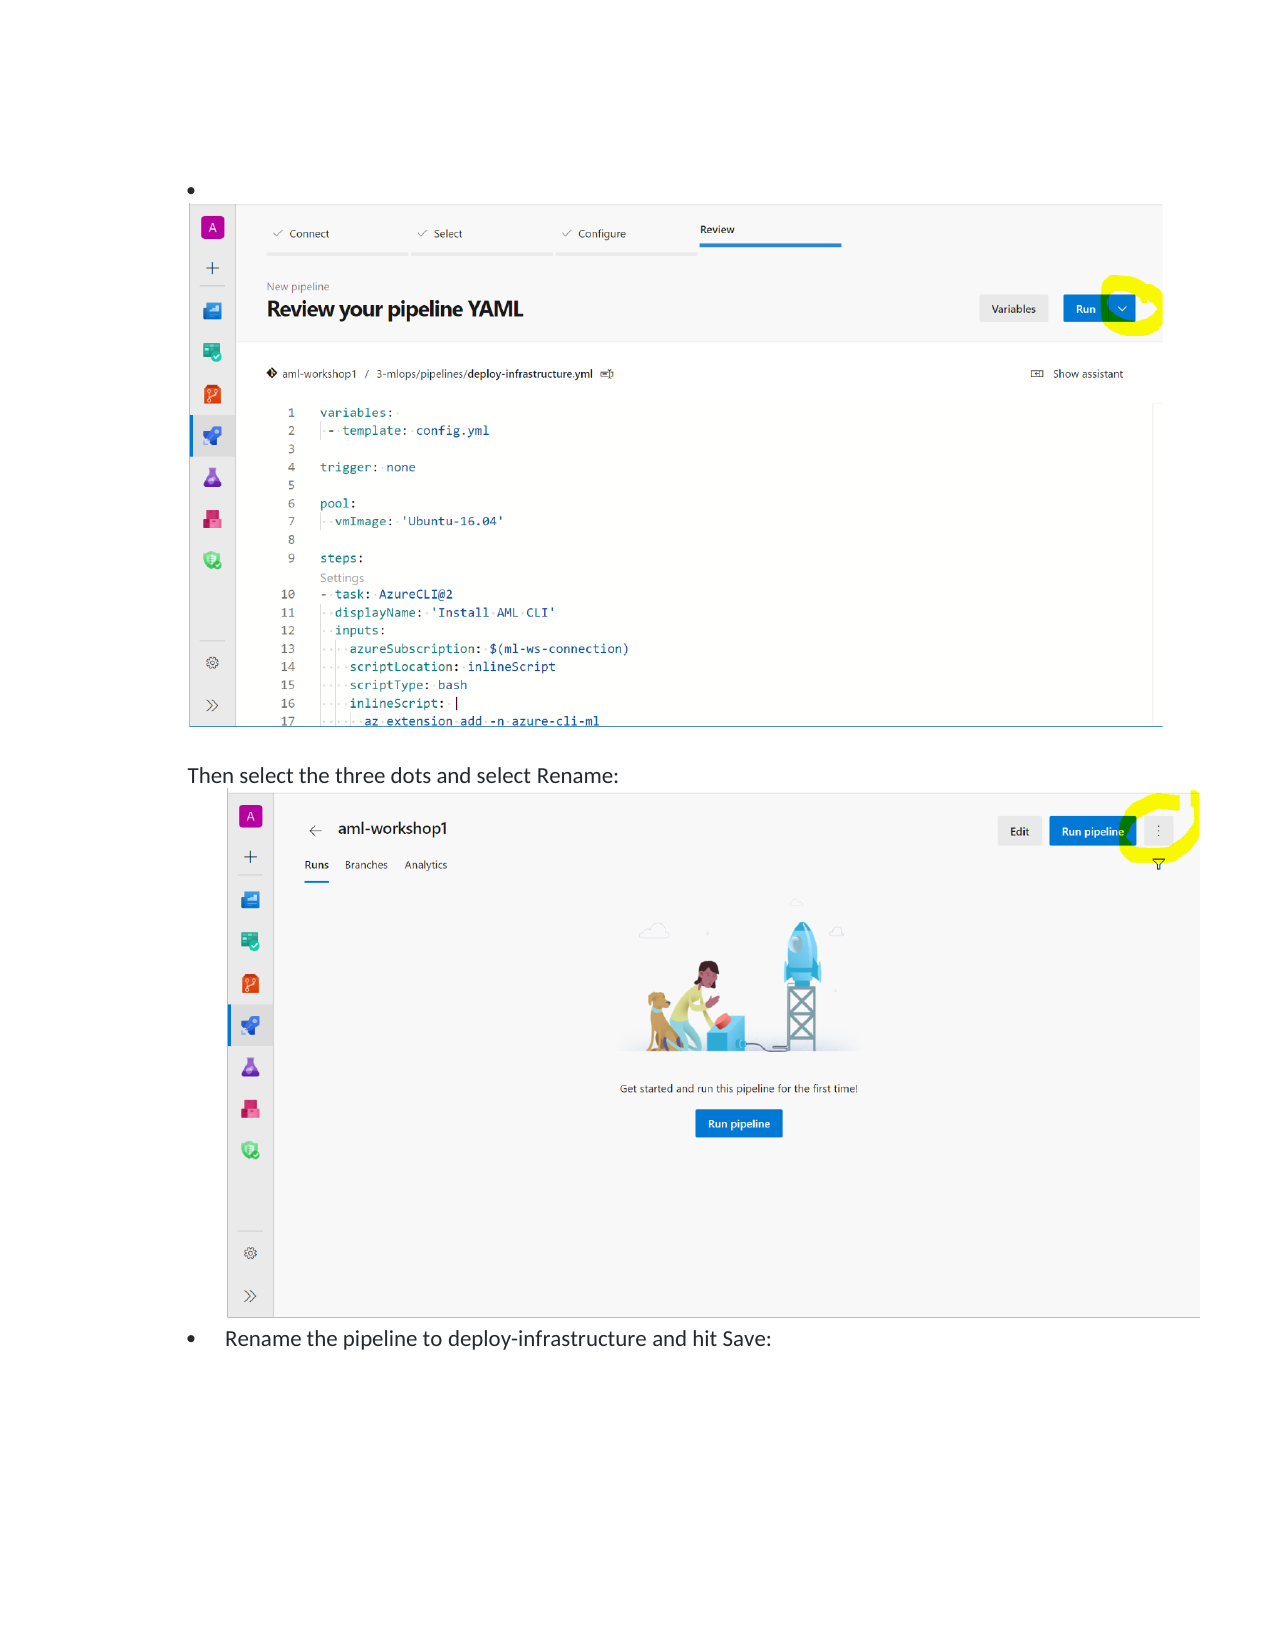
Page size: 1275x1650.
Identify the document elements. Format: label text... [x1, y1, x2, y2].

text Then select the three dots and select Rename: [187, 761, 1125, 789]
list Rename the pipeline to deploy-infrastructure and hit Save: [187, 1324, 1125, 1352]
picture [225, 788, 1200, 1325]
picture [187, 203, 1163, 733]
